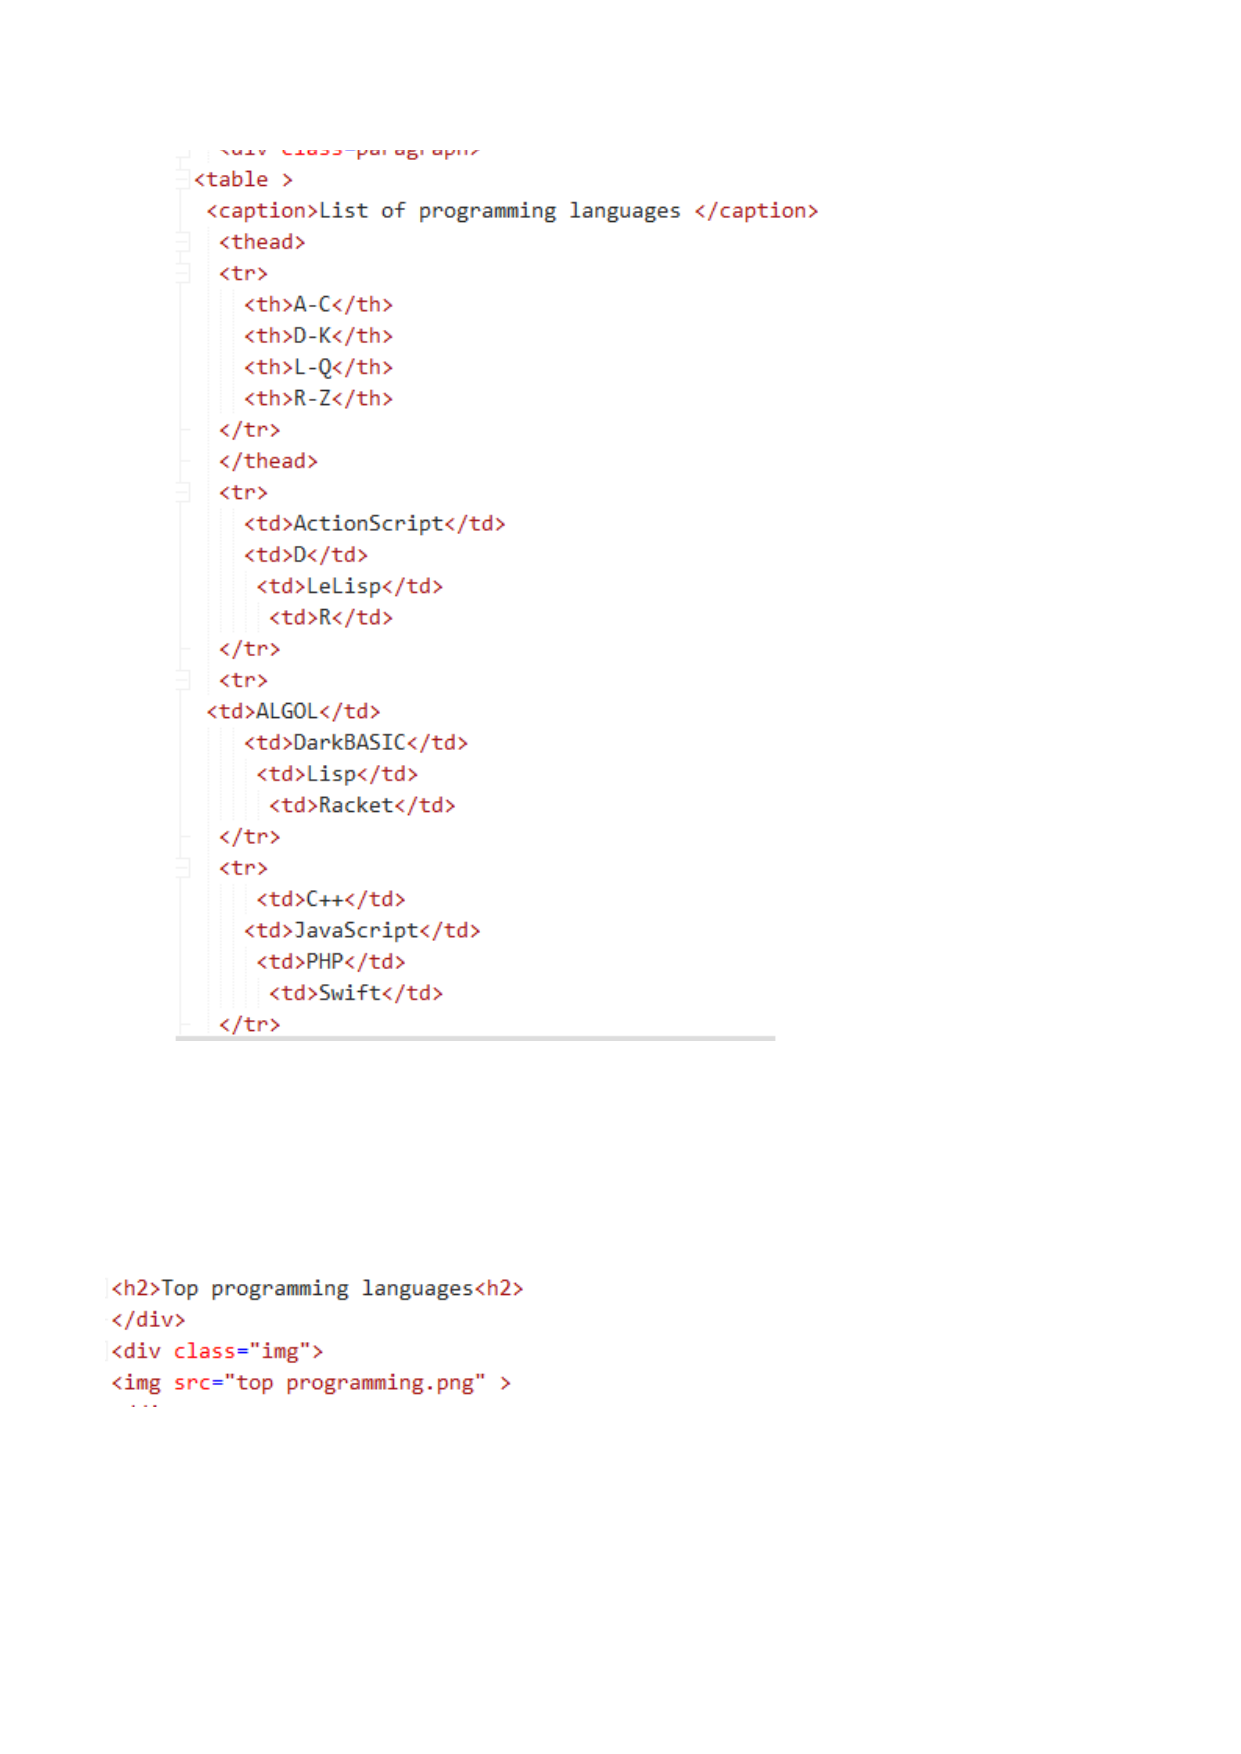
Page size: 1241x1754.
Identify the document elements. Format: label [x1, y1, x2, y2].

picture [105, 1250, 623, 1407]
picture [175, 150, 1065, 1041]
